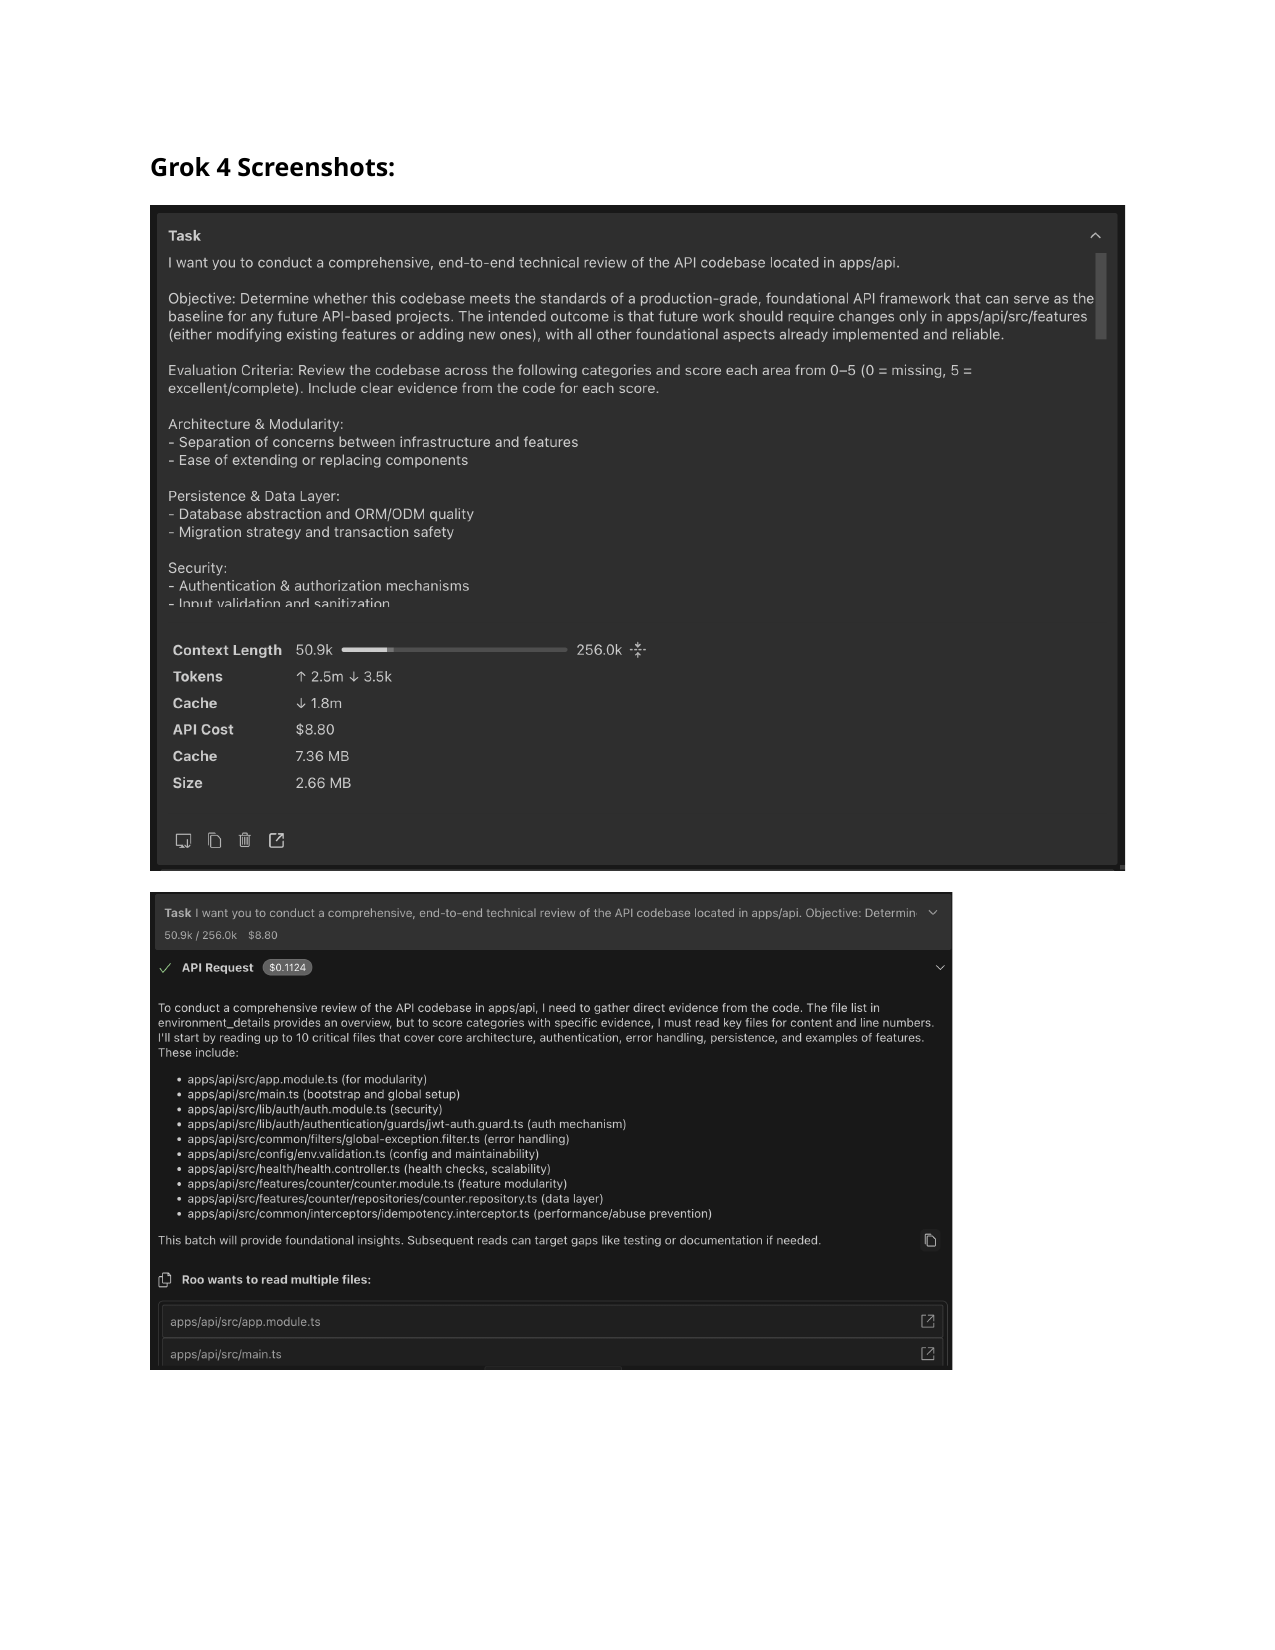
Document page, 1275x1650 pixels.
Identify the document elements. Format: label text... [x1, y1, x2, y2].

text Grok 4 Screenshots: [150, 150, 1125, 184]
picture [150, 205, 1125, 871]
picture [150, 892, 953, 1370]
